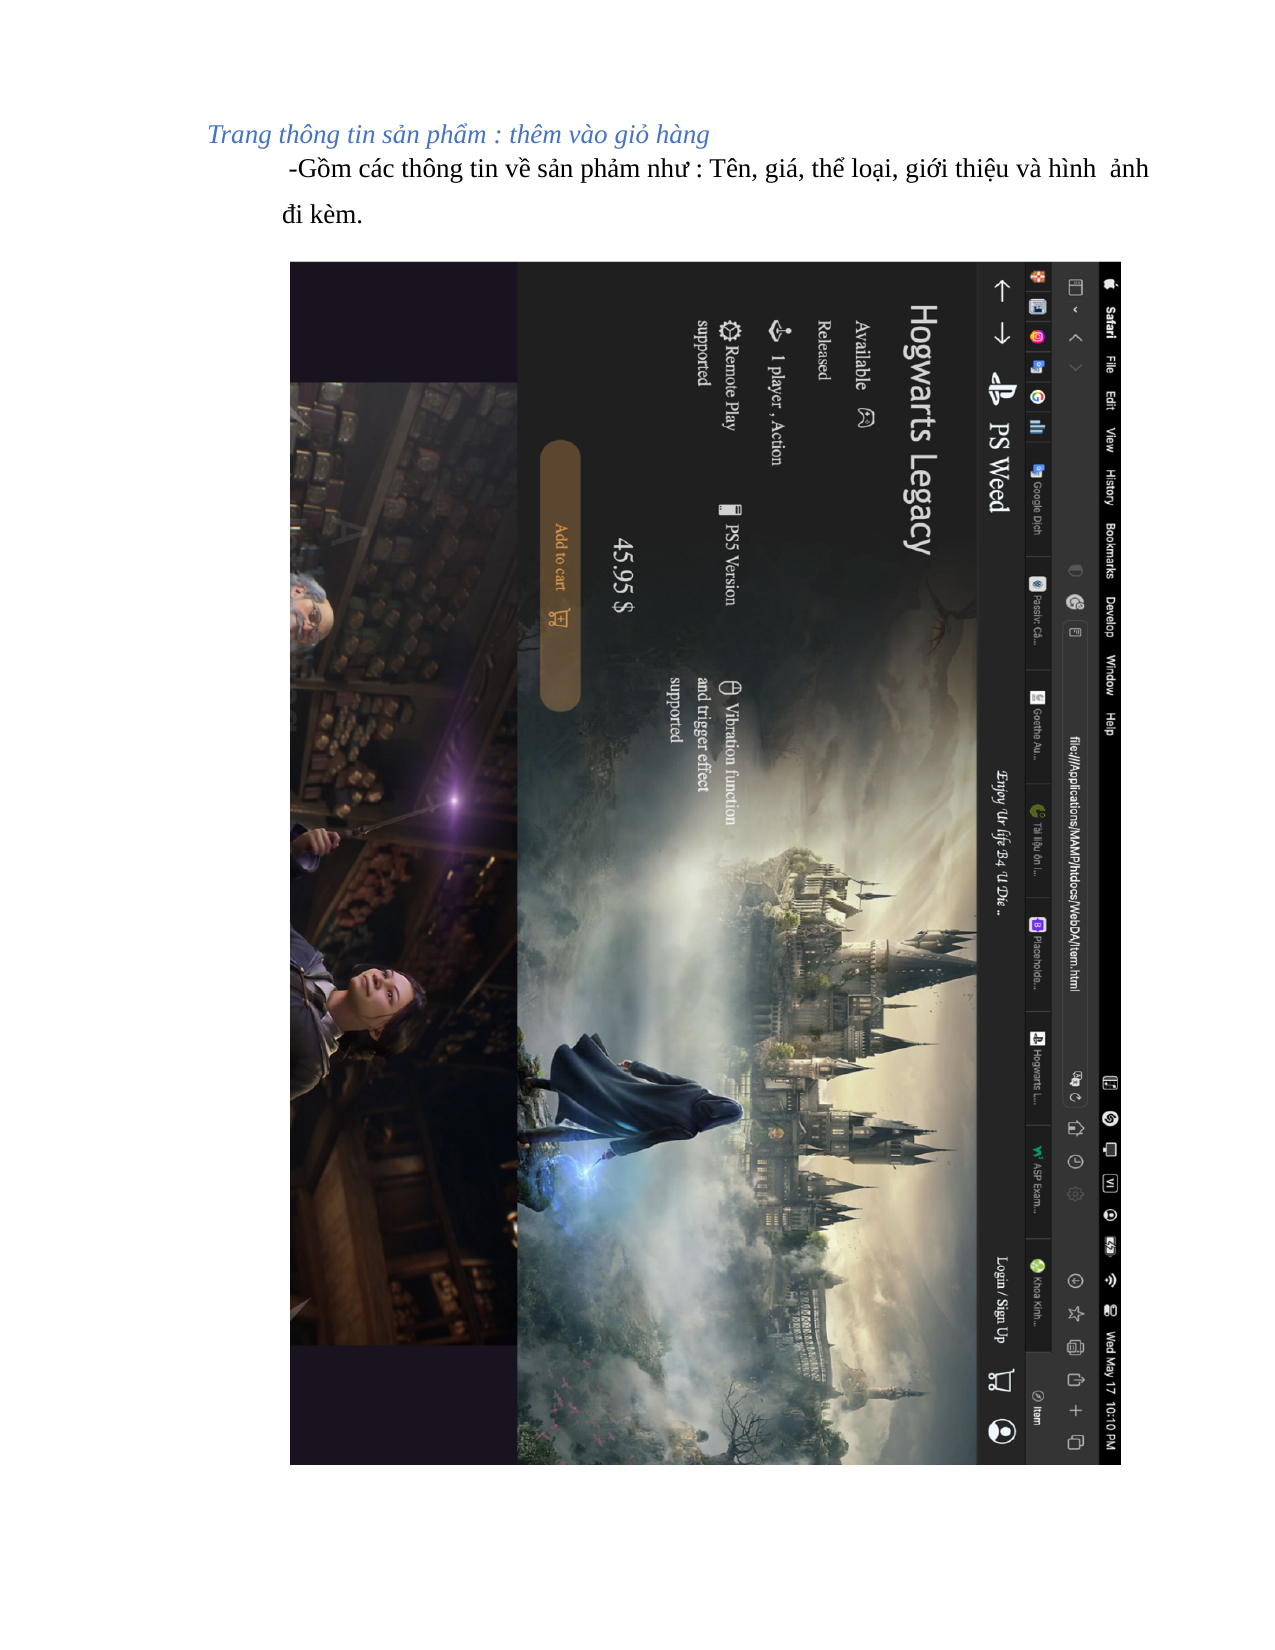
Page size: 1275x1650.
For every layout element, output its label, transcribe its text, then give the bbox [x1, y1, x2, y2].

text -Gồm các thông tin về sản phảm như : Tên, giá, thể loại, giới thiệu và hình ảnh đi kèm. [282, 152, 1157, 229]
picture [290, 263, 1121, 1465]
subtitle Trang thông tin sản phẩm : thêm vào giỏ hàng [207, 118, 1157, 149]
